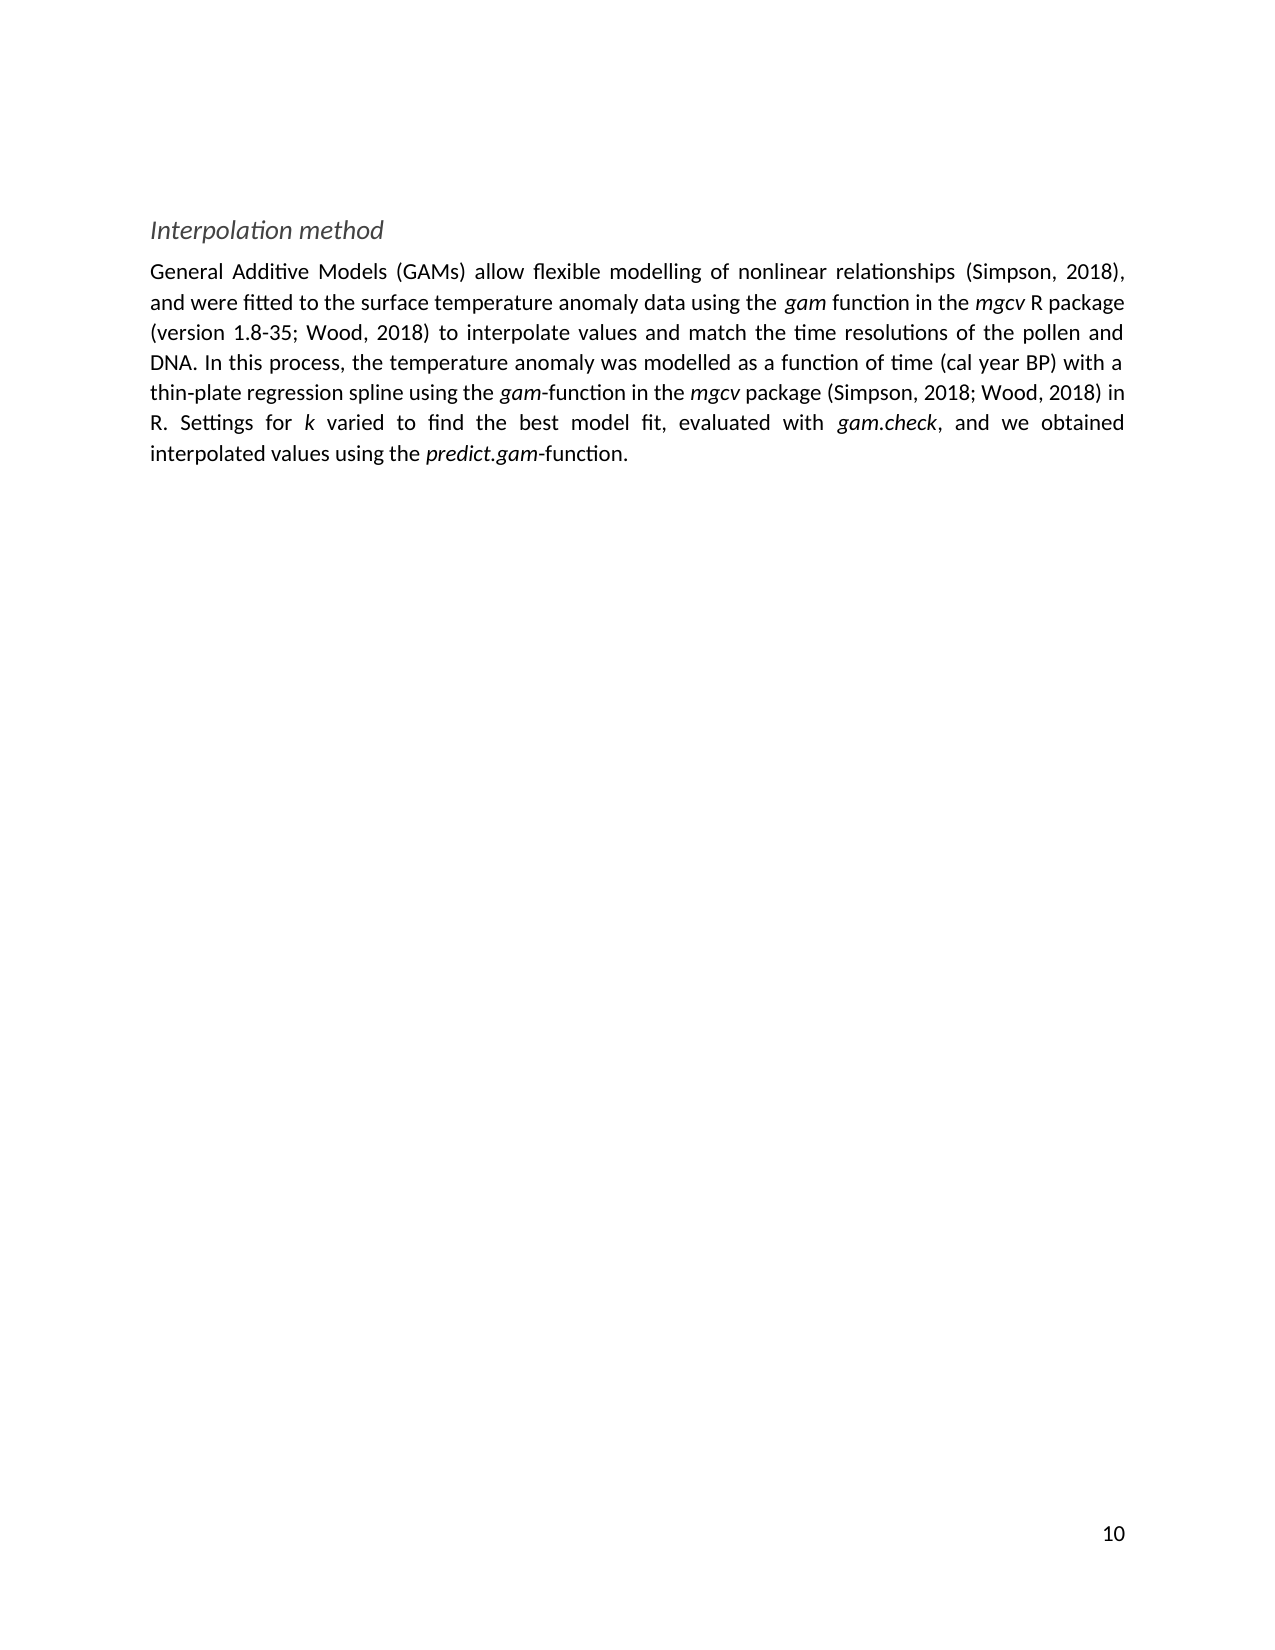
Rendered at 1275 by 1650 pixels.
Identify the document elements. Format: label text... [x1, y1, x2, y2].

subtitle Interpolation method [150, 213, 1125, 247]
text General Additive Models (GAMs) allow flexible modelling of nonlinear relationships (Simpson, 2018), and were fitted to the surface temperature anomaly data using the gam function in the mgcv R package (version 1.8-35; Wood, 2018) to interpolate values and match the time resolutions of the pollen and DNA. In this process, the temperature anomaly was modelled as a function of time (cal year BP) with a thin‐plate regression spline using the gam-function in the mgcv package (Simpson, 2018; Wood, 2018) in R. Settings for k varied to find the best model fit, evaluated with gam.check, and we obtained interpolated values using the predict.gam-function. [150, 257, 1125, 467]
